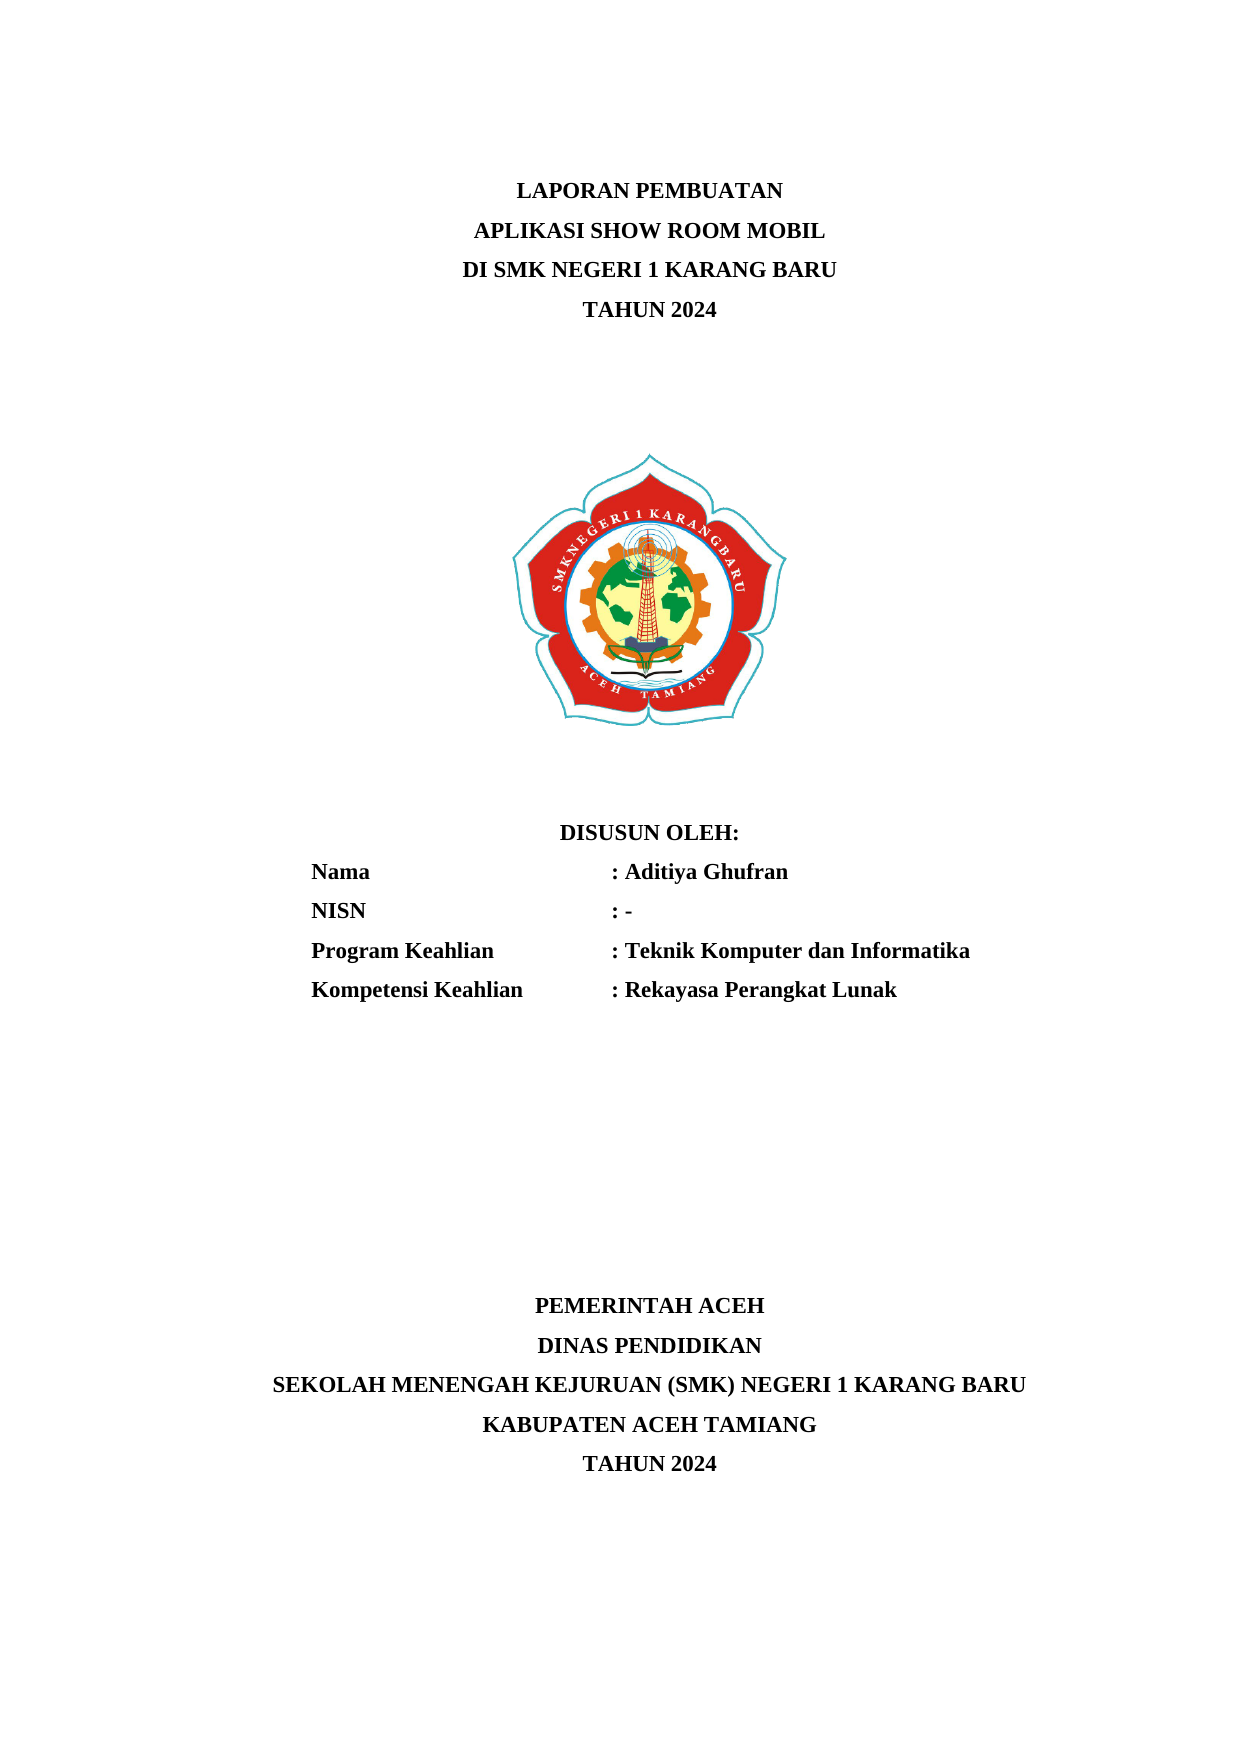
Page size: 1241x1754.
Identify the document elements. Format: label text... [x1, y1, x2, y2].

text KABUPATEN ACEH TAMIANG [236, 1411, 1063, 1437]
text DISUSUN OLEH: [236, 818, 1063, 845]
text DINAS PENDIDIKAN [236, 1332, 1063, 1358]
text Program Keahlian : Teknik Komputer dan Informatika [236, 937, 1152, 963]
text TAHUN 2024 [236, 1450, 1063, 1477]
text DI SMK NEGERI 1 KARANG BARU [236, 256, 1063, 282]
picture [512, 453, 787, 726]
text LAPORAN PEMBUATAN [236, 177, 1063, 203]
text APLIKASI SHOW ROOM MOBIL [236, 217, 1063, 243]
text NISN : - [236, 897, 1063, 924]
text TAHUN 2024 [236, 296, 1063, 322]
text Nama : Aditiya Ghufran [236, 858, 1063, 884]
text Kompetensi Keahlian : Rekayasa Perangkat Lunak [236, 976, 1152, 1003]
text PEMERINTAH ACEH [236, 1292, 1063, 1319]
text SEKOLAH MENENGAH KEJURUAN (SMK) NEGERI 1 KARANG BARU [236, 1371, 1063, 1398]
